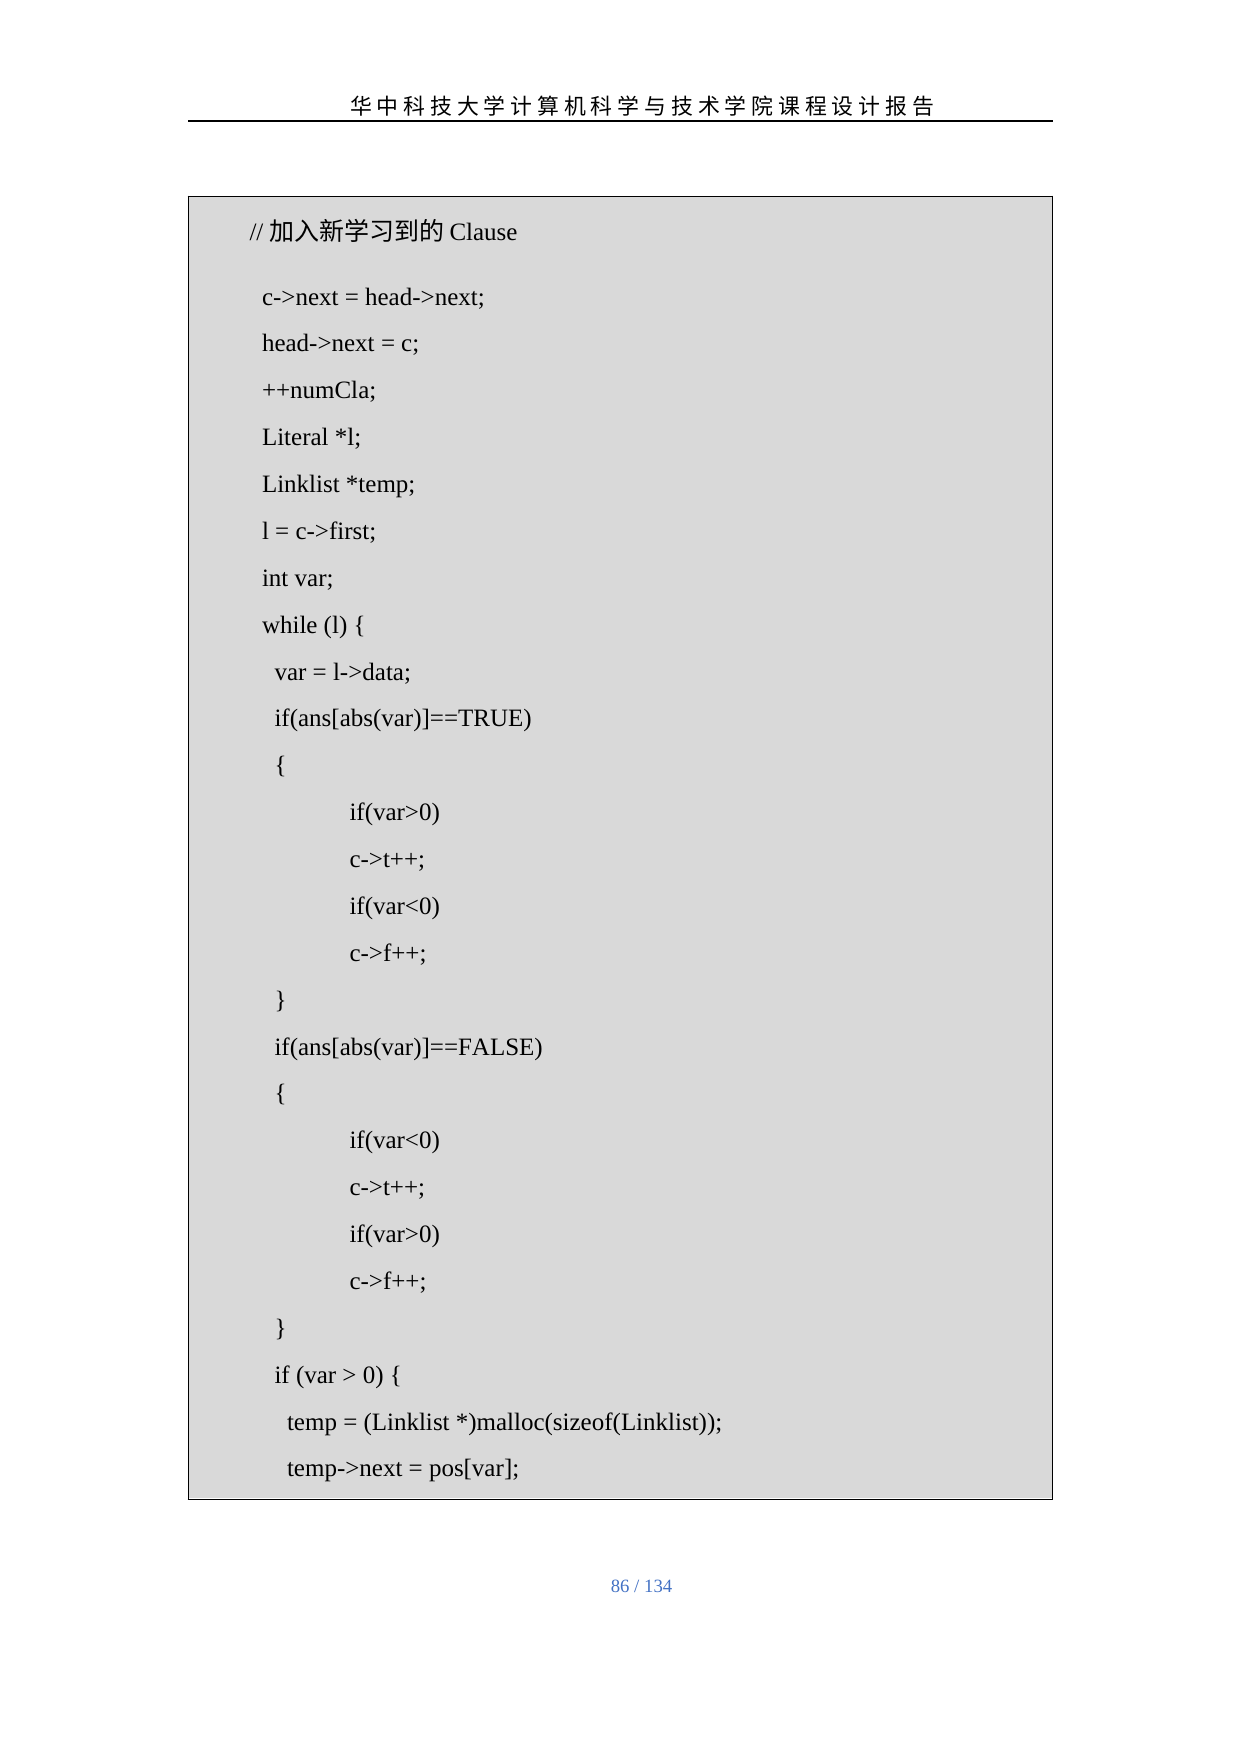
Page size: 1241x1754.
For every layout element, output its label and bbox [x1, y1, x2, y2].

table_header [189, 197, 1052, 1498]
